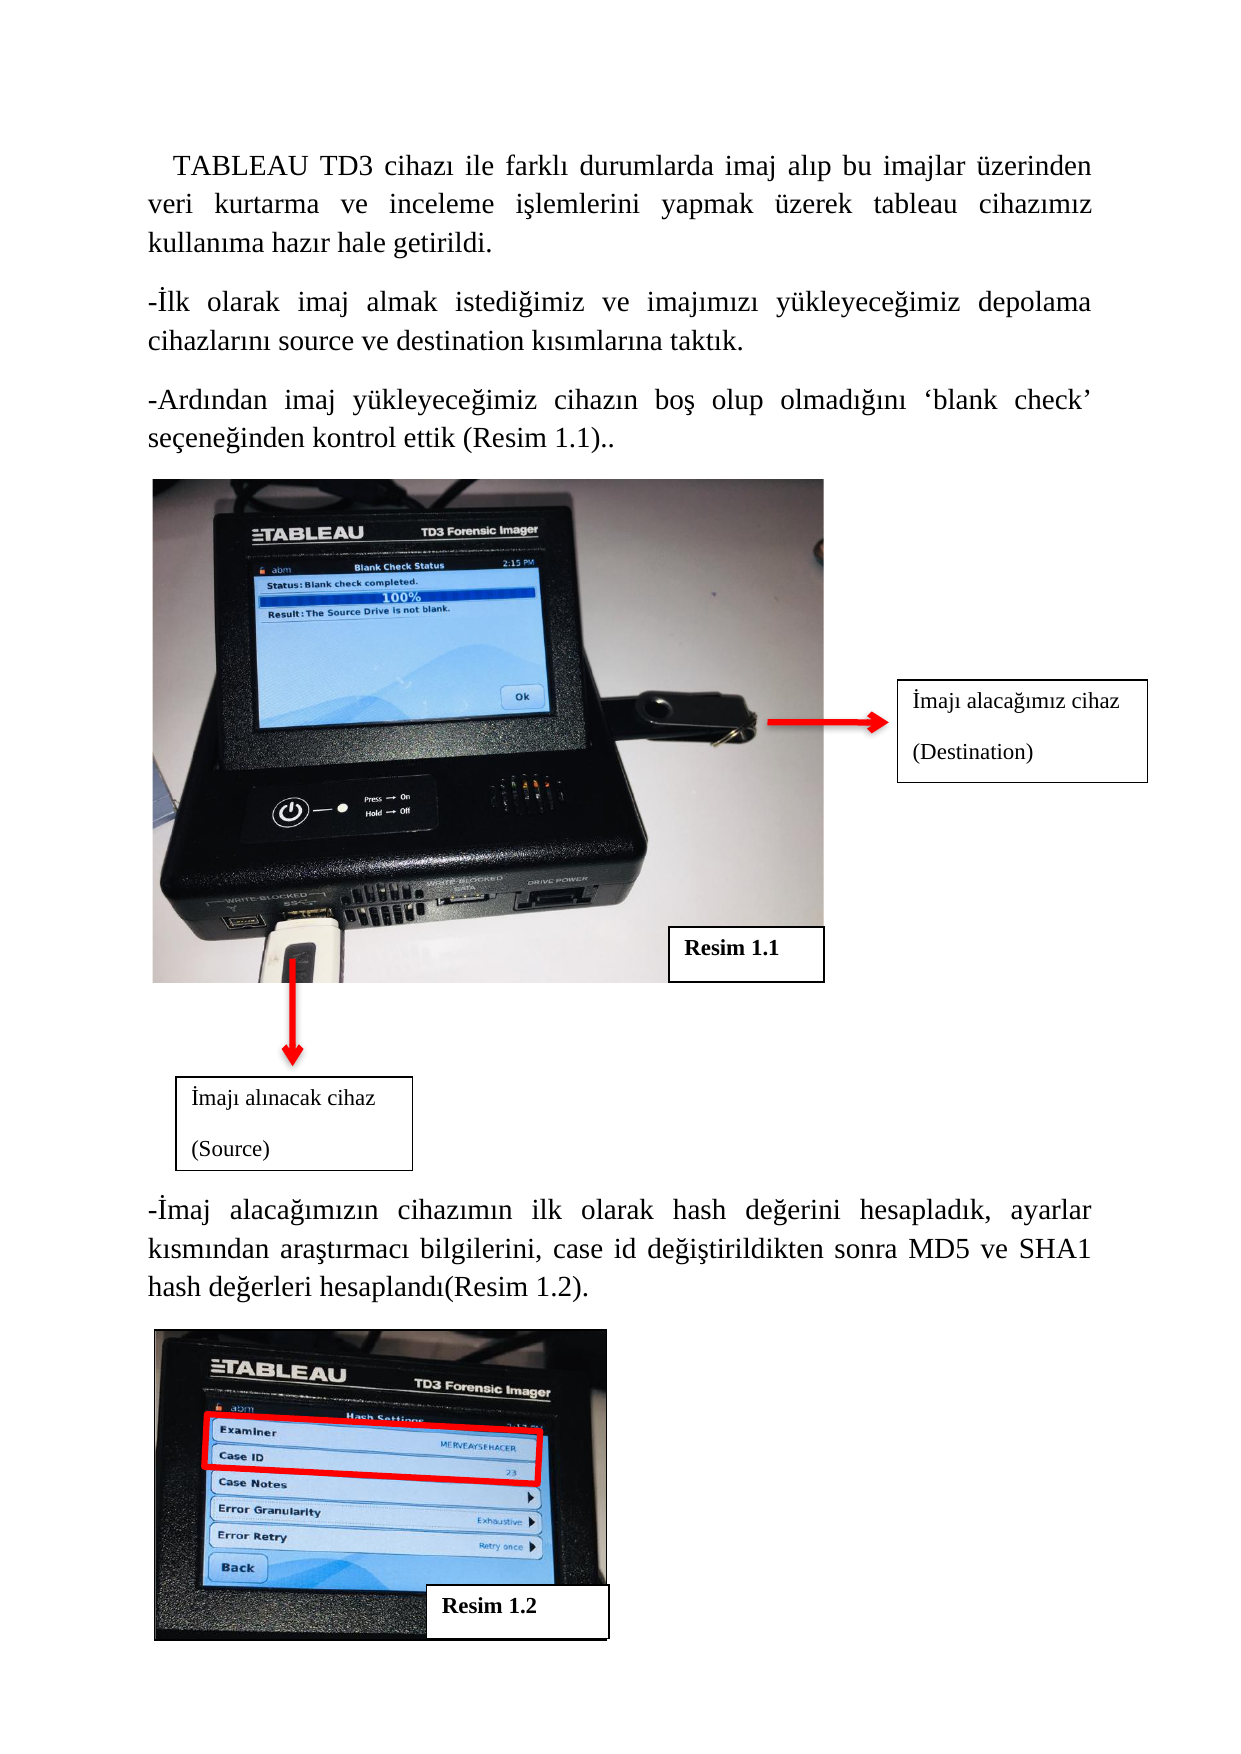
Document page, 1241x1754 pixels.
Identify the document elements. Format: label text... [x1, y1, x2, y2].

text -İmaj alacağımızın cihazımın ilk olarak hash değerini hesapladık, ayarlar kısmından araştırmacı bilgilerini, case id değiştirildikten sonra MD5 ve SHA1 hash değerleri hesaplandı(Resim 1.2). [148, 1192, 1093, 1303]
picture [155, 1331, 606, 1639]
text -Ardından imaj yükleyeceğimiz cihazın boş olup olmadığını ‘blank check’ seçeneğinden kontrol ettik (Resim 1.1).. [148, 382, 1093, 454]
picture [152, 479, 824, 983]
text TABLEAU TD3 cihazı ile farklı durumlarda imaj alıp bu imajlar üzerinden veri kurtarma ve inceleme işlemlerini yapmak üzerek tableau cihazımız kullanıma hazır hale getirildi. [148, 148, 1093, 258]
text -İlk olarak imaj almak istediğimiz ve imajımızı yükleyeceğimiz depolama cihazlarını source ve destination kısımlarına taktık. [148, 284, 1093, 356]
